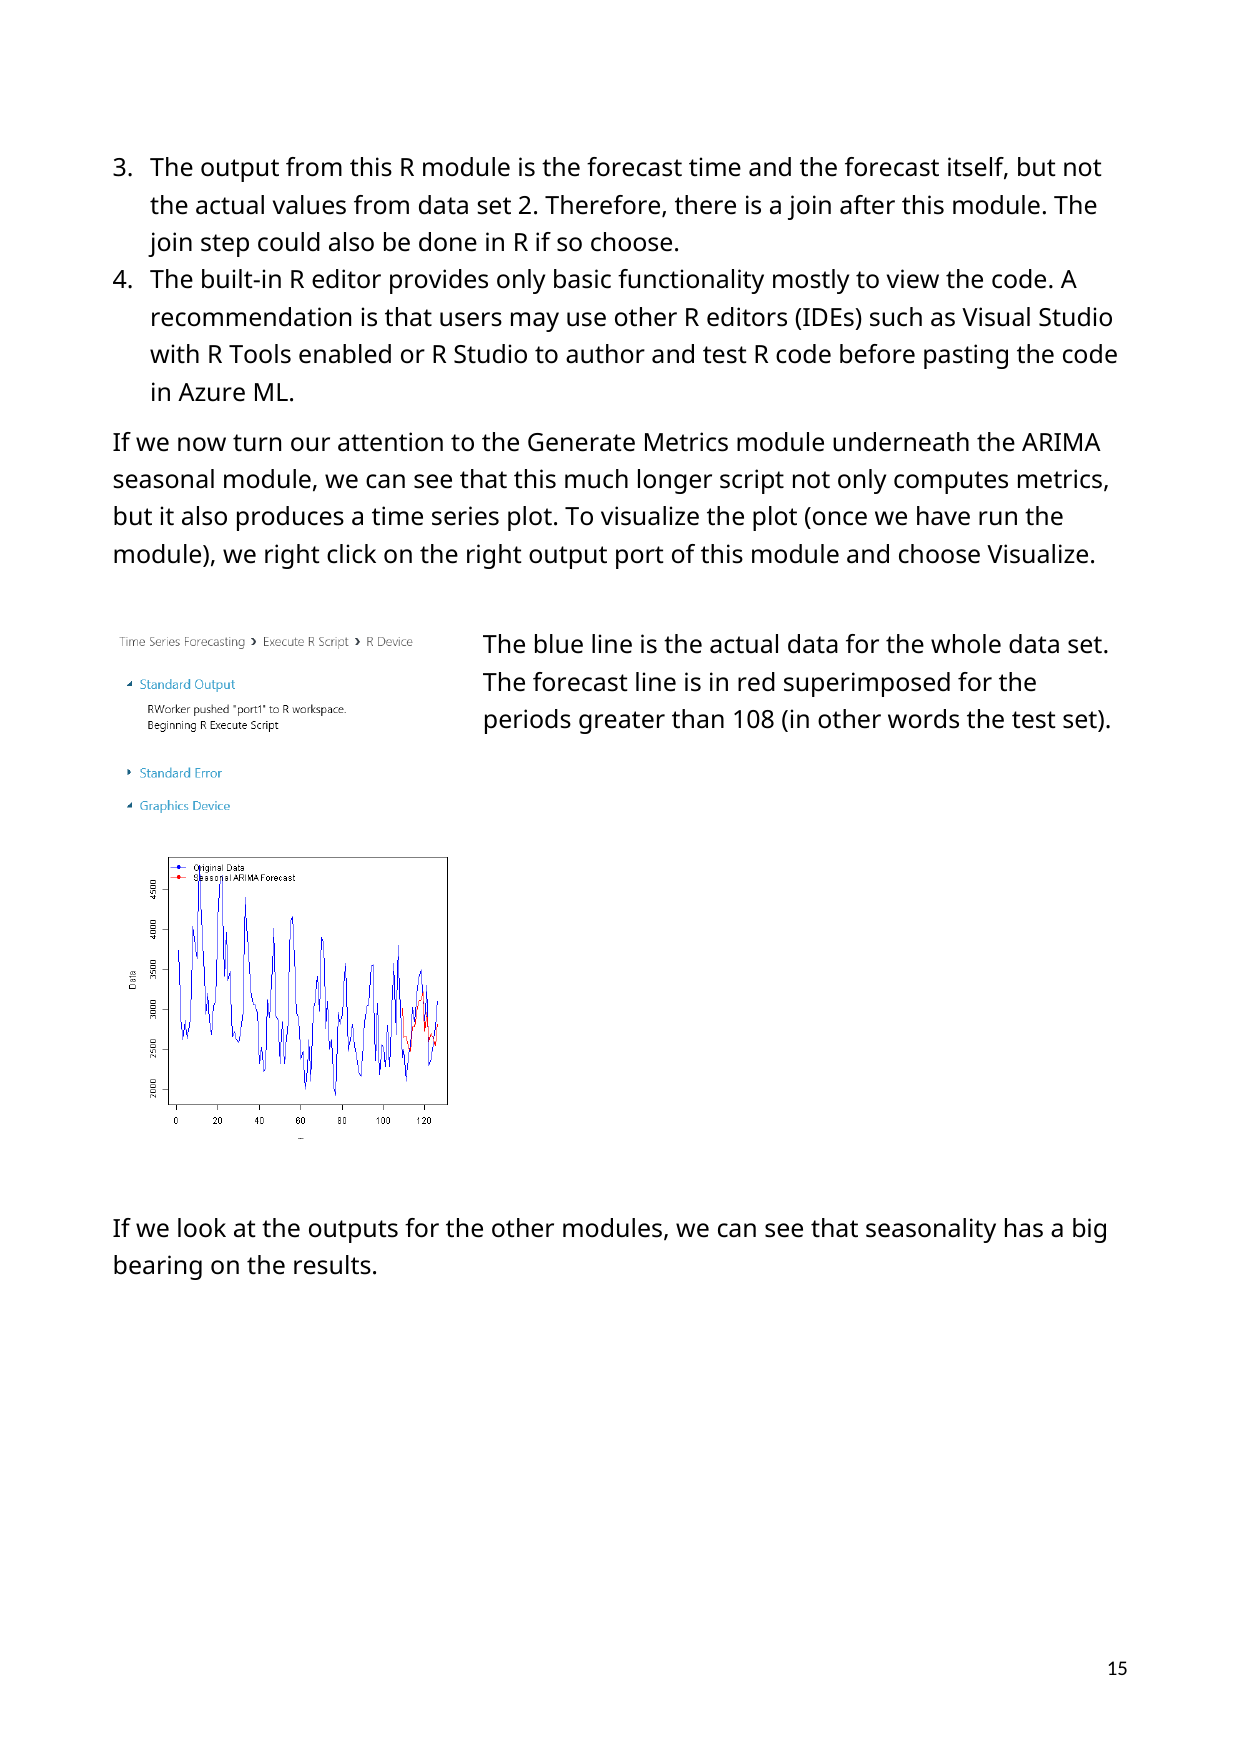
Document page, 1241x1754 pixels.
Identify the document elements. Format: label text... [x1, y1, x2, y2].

text If we now turn our attention to the Generate Metrics module underneath the ARIMA seasonal module, we can see that this much longer script not only computes metrics, but it also produces a time series plot. To visualize the plot (once we have run the module), we right click on the right output port of this module and choose Visualize. [112, 424, 1128, 571]
text If we look at the outputs for the other modules, we can see that seasonality has a big bearing on the results. [112, 1211, 1128, 1282]
list The built-in R editor provides only basic functionality mostly to view the code. A recommendation is that users may use other R editors (IDEs) such as Visual Studio with R Tools enabled or R Studio to author and test R code before pasting the code in Azure ML. [112, 262, 1128, 408]
list The output from this R module is the forecast time and the forecast itself, but not the actual values from data set 2. Therefore, there is a join after this module. The join step could also be done in R if so choose. [112, 150, 1128, 259]
picture [115, 630, 464, 1139]
text The blue line is the actual data for the whole data set. The forecast line is in red superimposed for the periods greater than 108 (in other words the test set). [112, 627, 1128, 736]
